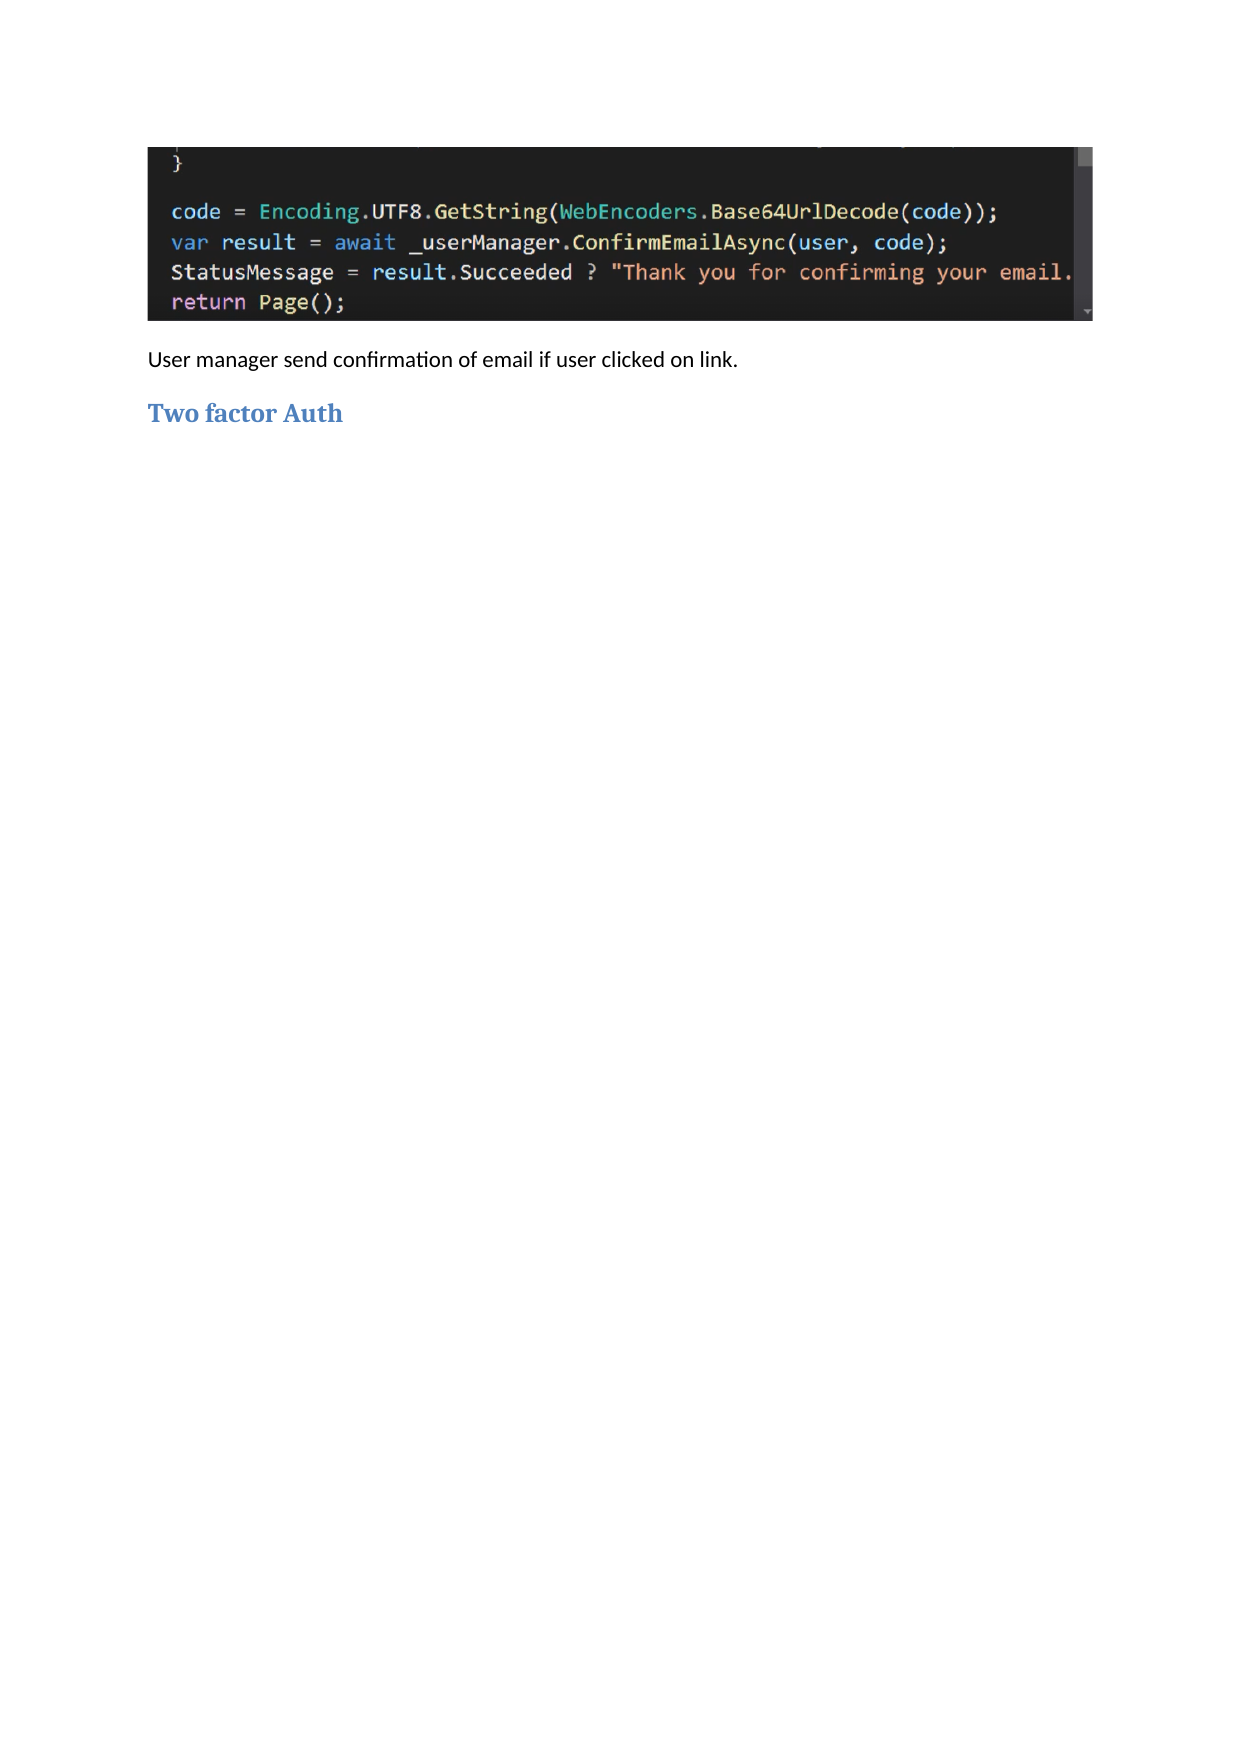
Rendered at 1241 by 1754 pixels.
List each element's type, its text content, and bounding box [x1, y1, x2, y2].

picture [147, 147, 1093, 321]
subtitle Two factor Auth [148, 398, 1093, 429]
text User manager send confirmation of email if user clicked on link. [148, 345, 1093, 373]
